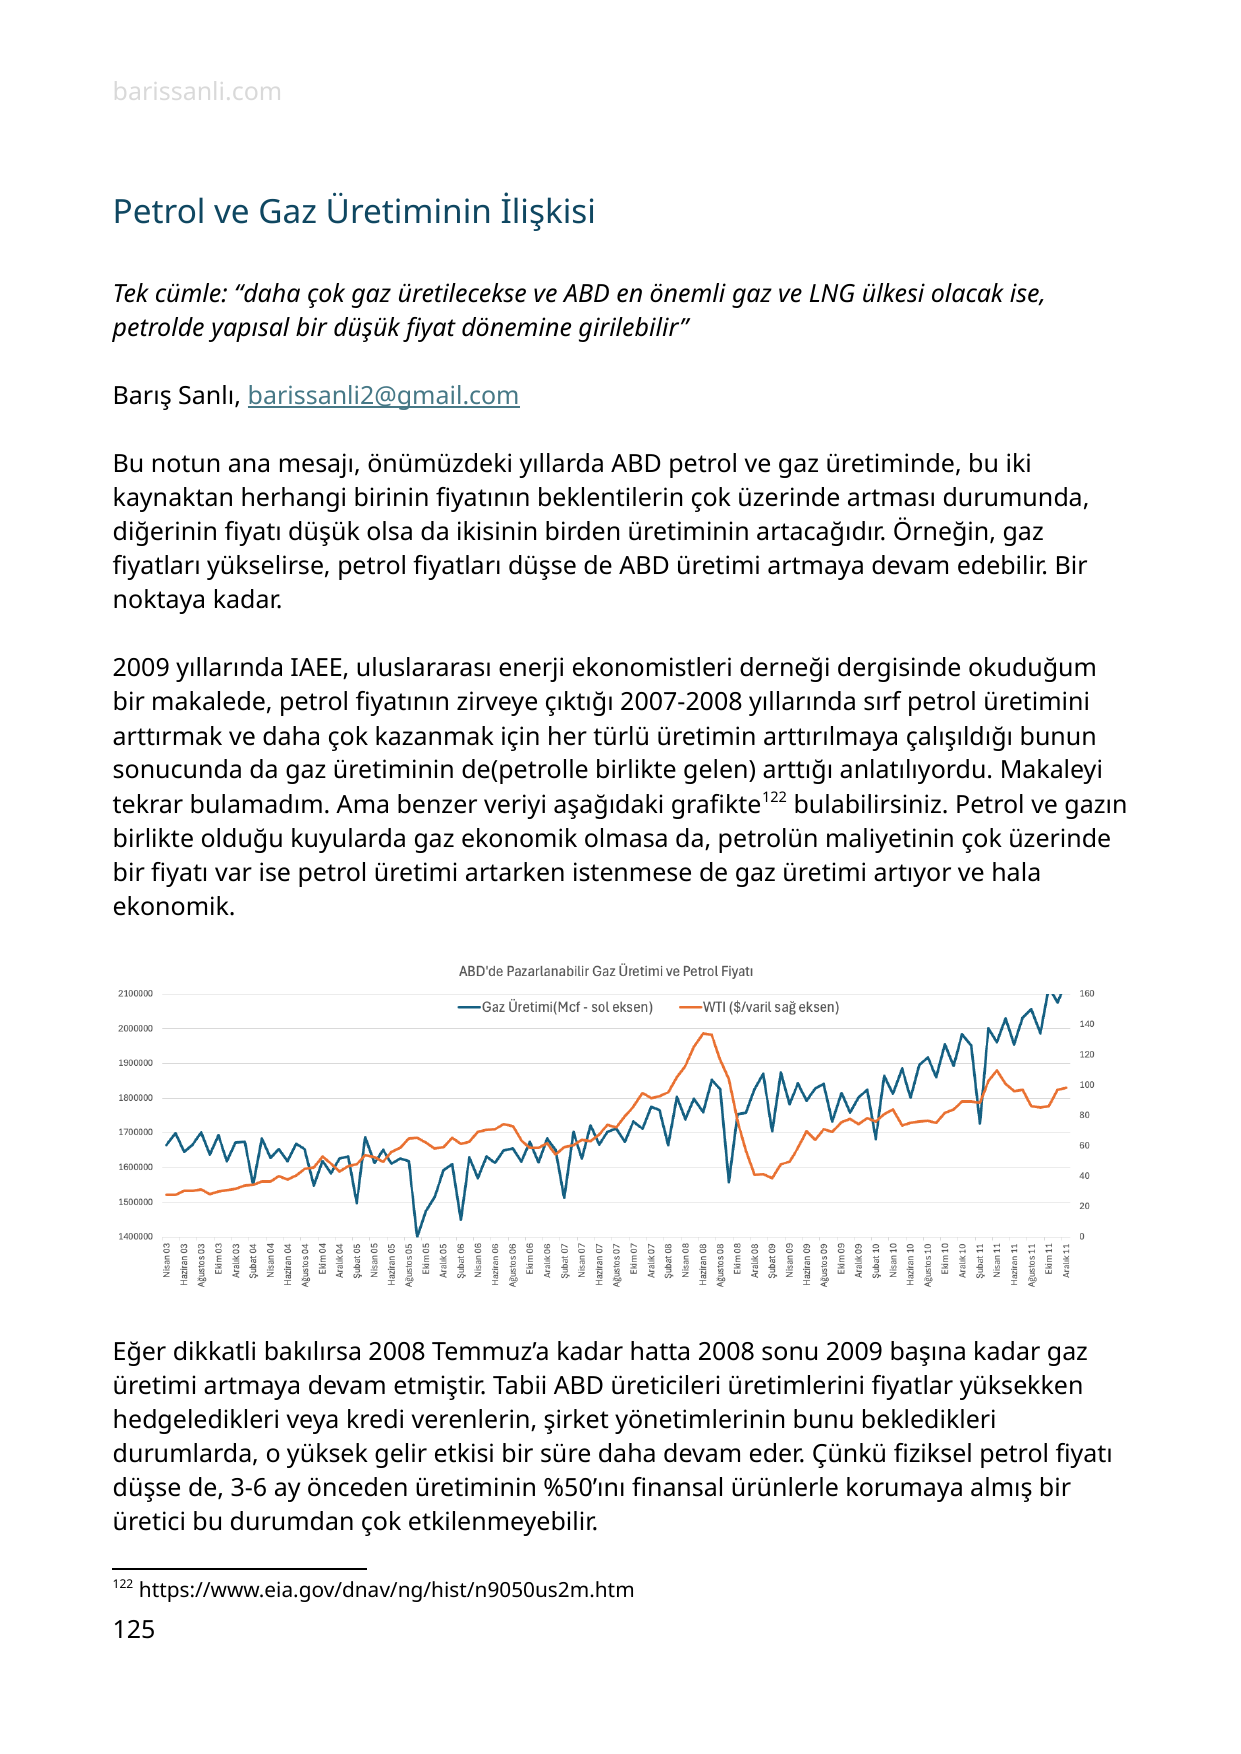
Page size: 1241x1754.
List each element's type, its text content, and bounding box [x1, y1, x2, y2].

subtitle Petrol ve Gaz Üretiminin İlişkisi [112, 187, 1128, 233]
picture [112, 956, 1096, 1300]
text 2009 yıllarında IAEE, uluslararası enerji ekonomistleri derneği dergisinde okuduğum bir makalede, petrol fiyatının zirveye çıktığı 2007-2008 yıllarında sırf petrol üretimini arttırmak ve daha çok kazanmak için her türlü üretimin arttırılmaya çalışıldığı bunun sonucunda da gaz üretiminin de(petrolle birlikte gelen) arttığı anlatılıyordu. Makaleyi tekrar bulamadım. Ama benzer veriyi aşağıdaki grafikte bulabilirsiniz. Petrol ve gazın birlikte olduğu kuyularda gaz ekonomik olmasa da, petrolün maliyetinin çok üzerinde bir fiyatı var ise petrol üretimi artarken istenmese de gaz üretimi artıyor ve hala ekonomik. [112, 650, 1128, 922]
text Eğer dikkatli bakılırsa 2008 Temmuz’a kadar hatta 2008 sonu 2009 başına kadar gaz üretimi artmaya devam etmiştir. Tabii ABD üreticileri üretimlerini fiyatlar yüksekken hedgeledikleri veya kredi verenlerin, şirket yönetimlerinin bunu bekledikleri durumlarda, o yüksek gelir etkisi bir süre daha devam eder. Çünkü fiziksel petrol fiyatı düşse de, 3-6 ay önceden üretiminin %50’ını finansal ürünlerle korumaya almış bir üretici bu durumdan çok etkilenmeyebilir. [112, 1333, 1128, 1538]
text Tek cümle: “daha çok gaz üretilecekse ve ABD en önemli gaz ve LNG ülkesi olacak ise, petrolde yapısal bir düşük fiyat dönemine girilebilir” [112, 275, 1128, 343]
text Barış Sanlı, barissanli2@gmail.com [112, 377, 1128, 412]
text Bu notun ana mesajı, önümüzdeki yıllarda ABD petrol ve gaz üretiminde, bu iki kaynaktan herhangi birinin fiyatının beklentilerin çok üzerinde artması durumunda, diğerinin fiyatı düşük olsa da ikisinin birden üretiminin artacağıdır. Örneğin, gaz fiyatları yükselirse, petrol fiyatları düşse de ABD üretimi artmaya devam edebilir. Bir noktaya kadar. [112, 446, 1128, 616]
